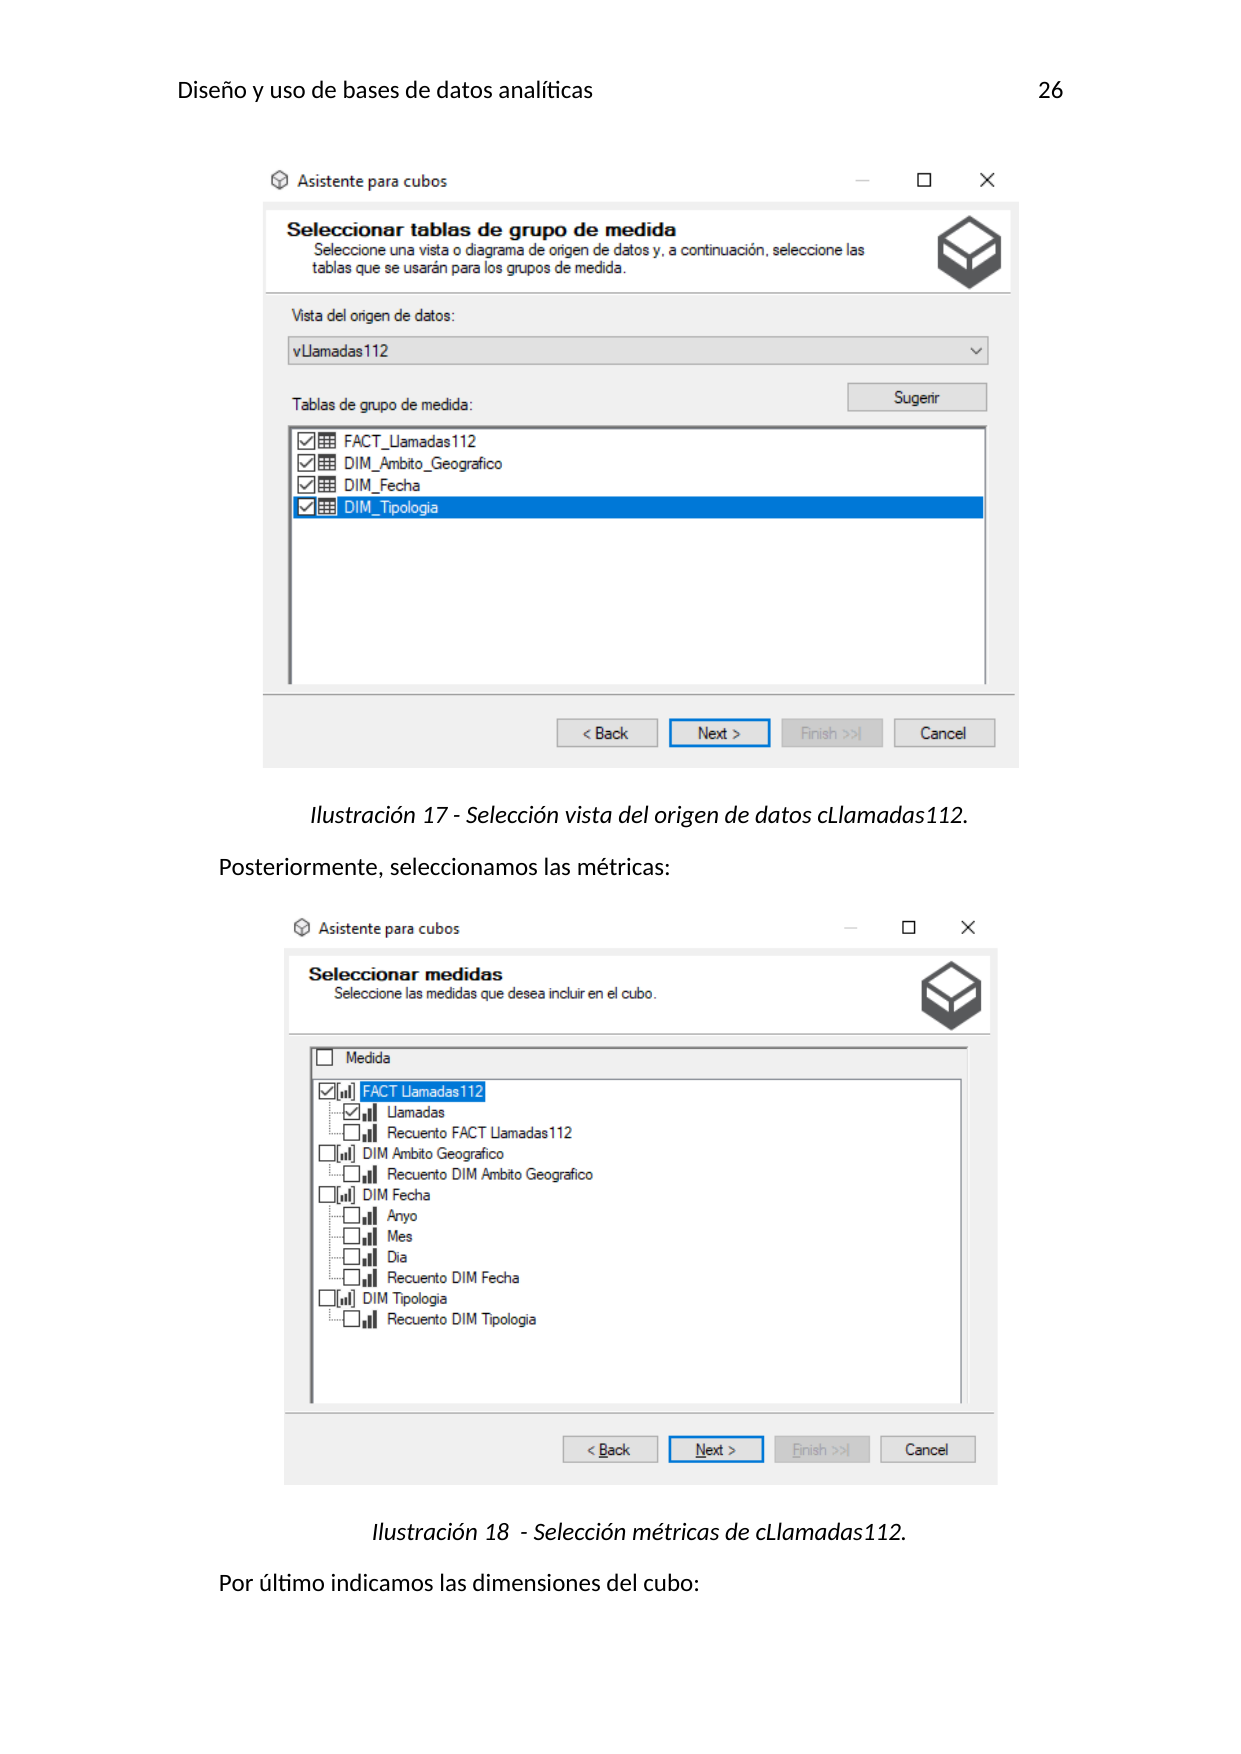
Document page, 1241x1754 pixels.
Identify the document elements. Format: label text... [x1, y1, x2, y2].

picture [284, 912, 998, 1485]
text Posteriormente, seleccionamos las métricas: [177, 851, 1063, 881]
picture [262, 165, 1019, 768]
text Por último indicamos las dimensiones del cubo: [177, 1567, 1063, 1598]
